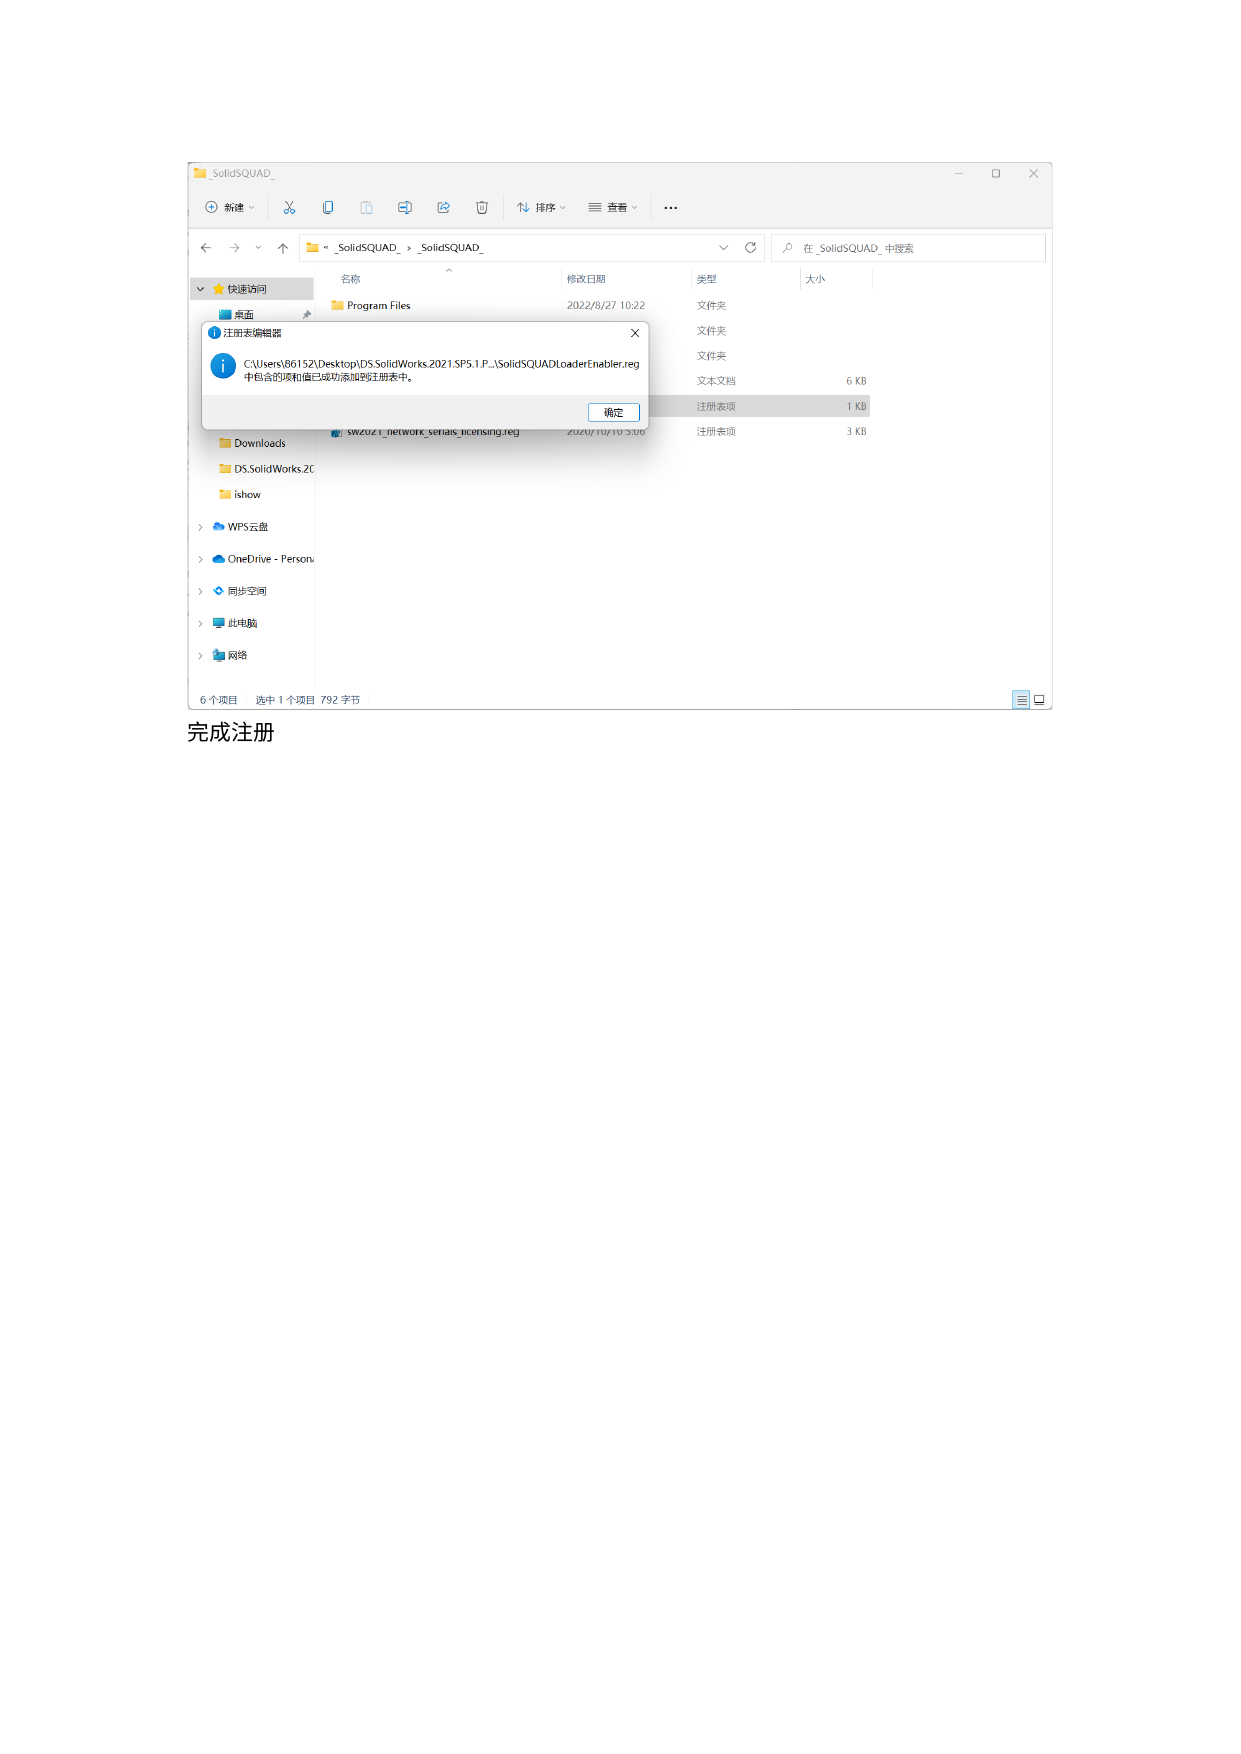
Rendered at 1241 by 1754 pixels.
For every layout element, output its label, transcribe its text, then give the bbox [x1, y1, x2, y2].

picture [187, 162, 1053, 710]
text 完成注册 [187, 714, 1053, 747]
